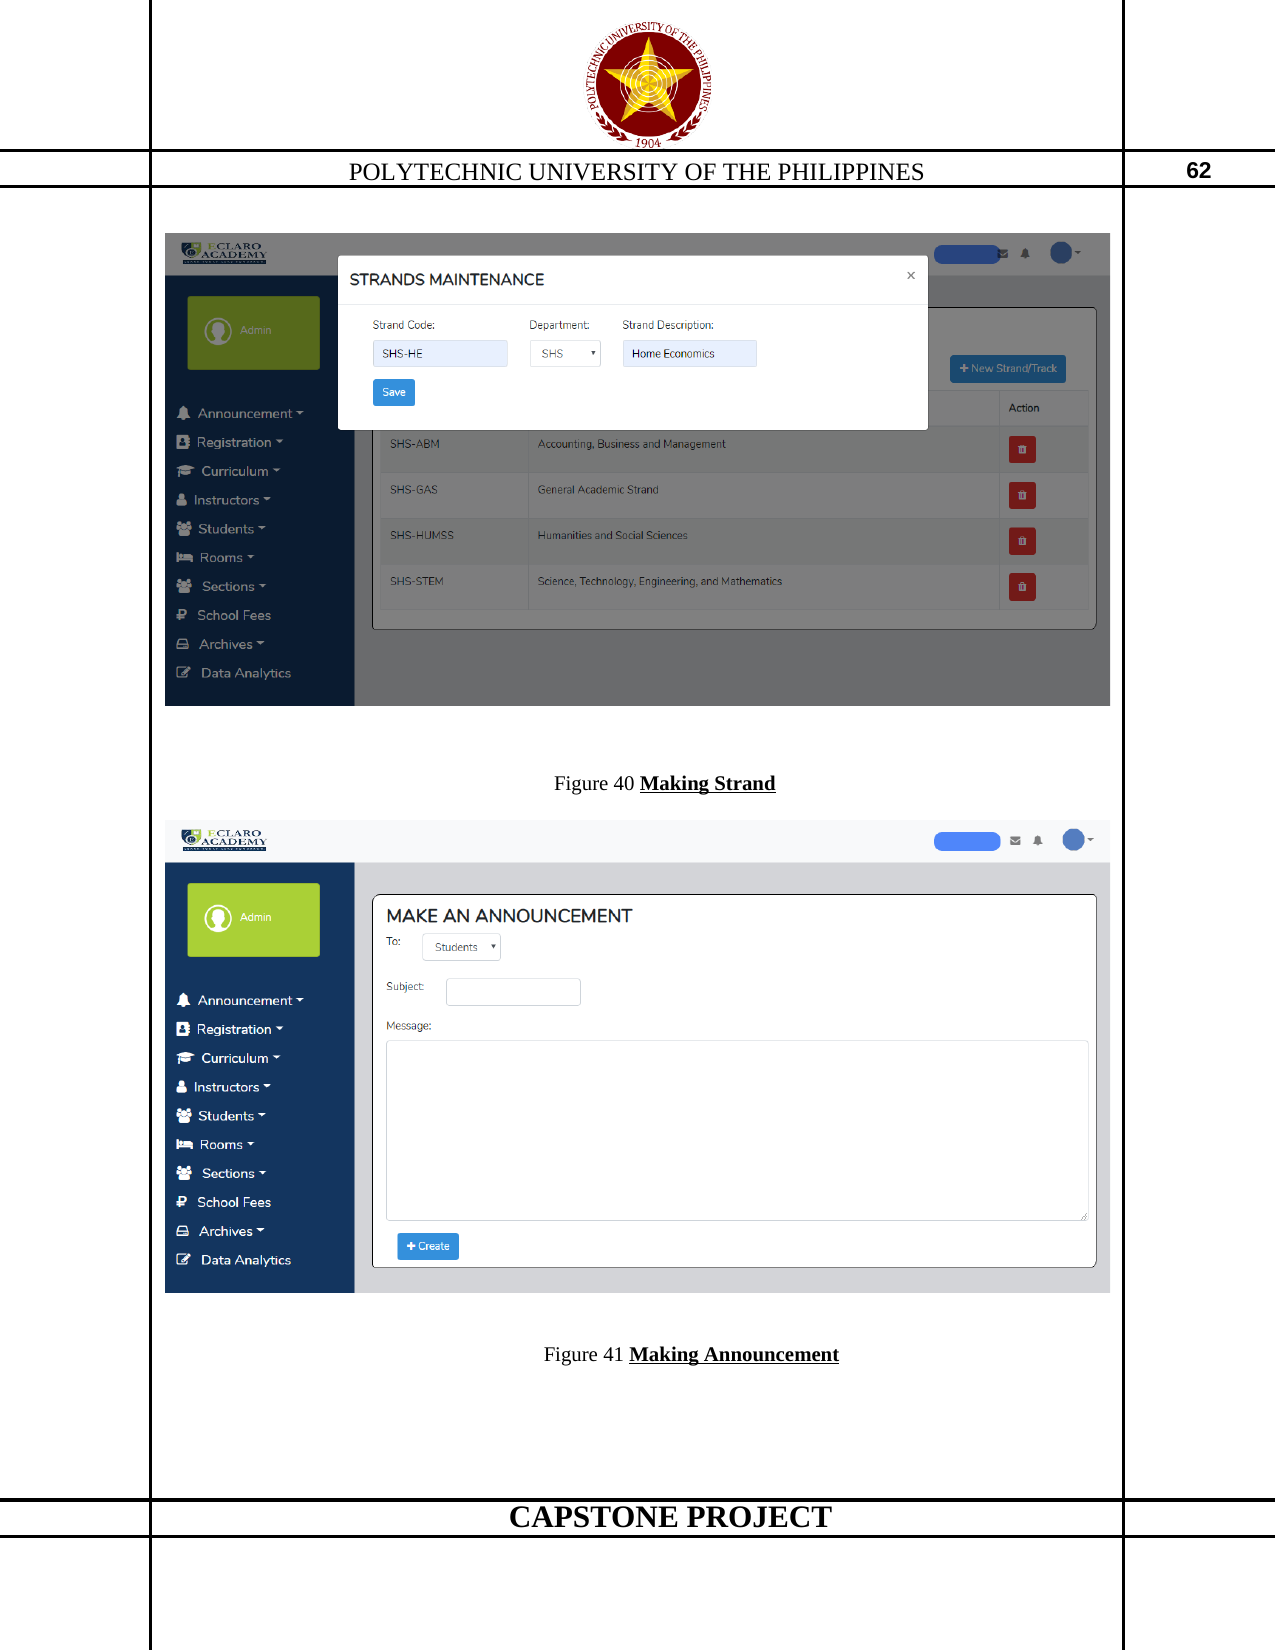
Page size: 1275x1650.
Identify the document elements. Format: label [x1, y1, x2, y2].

picture [165, 820, 1111, 1293]
picture [583, 20, 712, 149]
picture [165, 233, 1111, 706]
